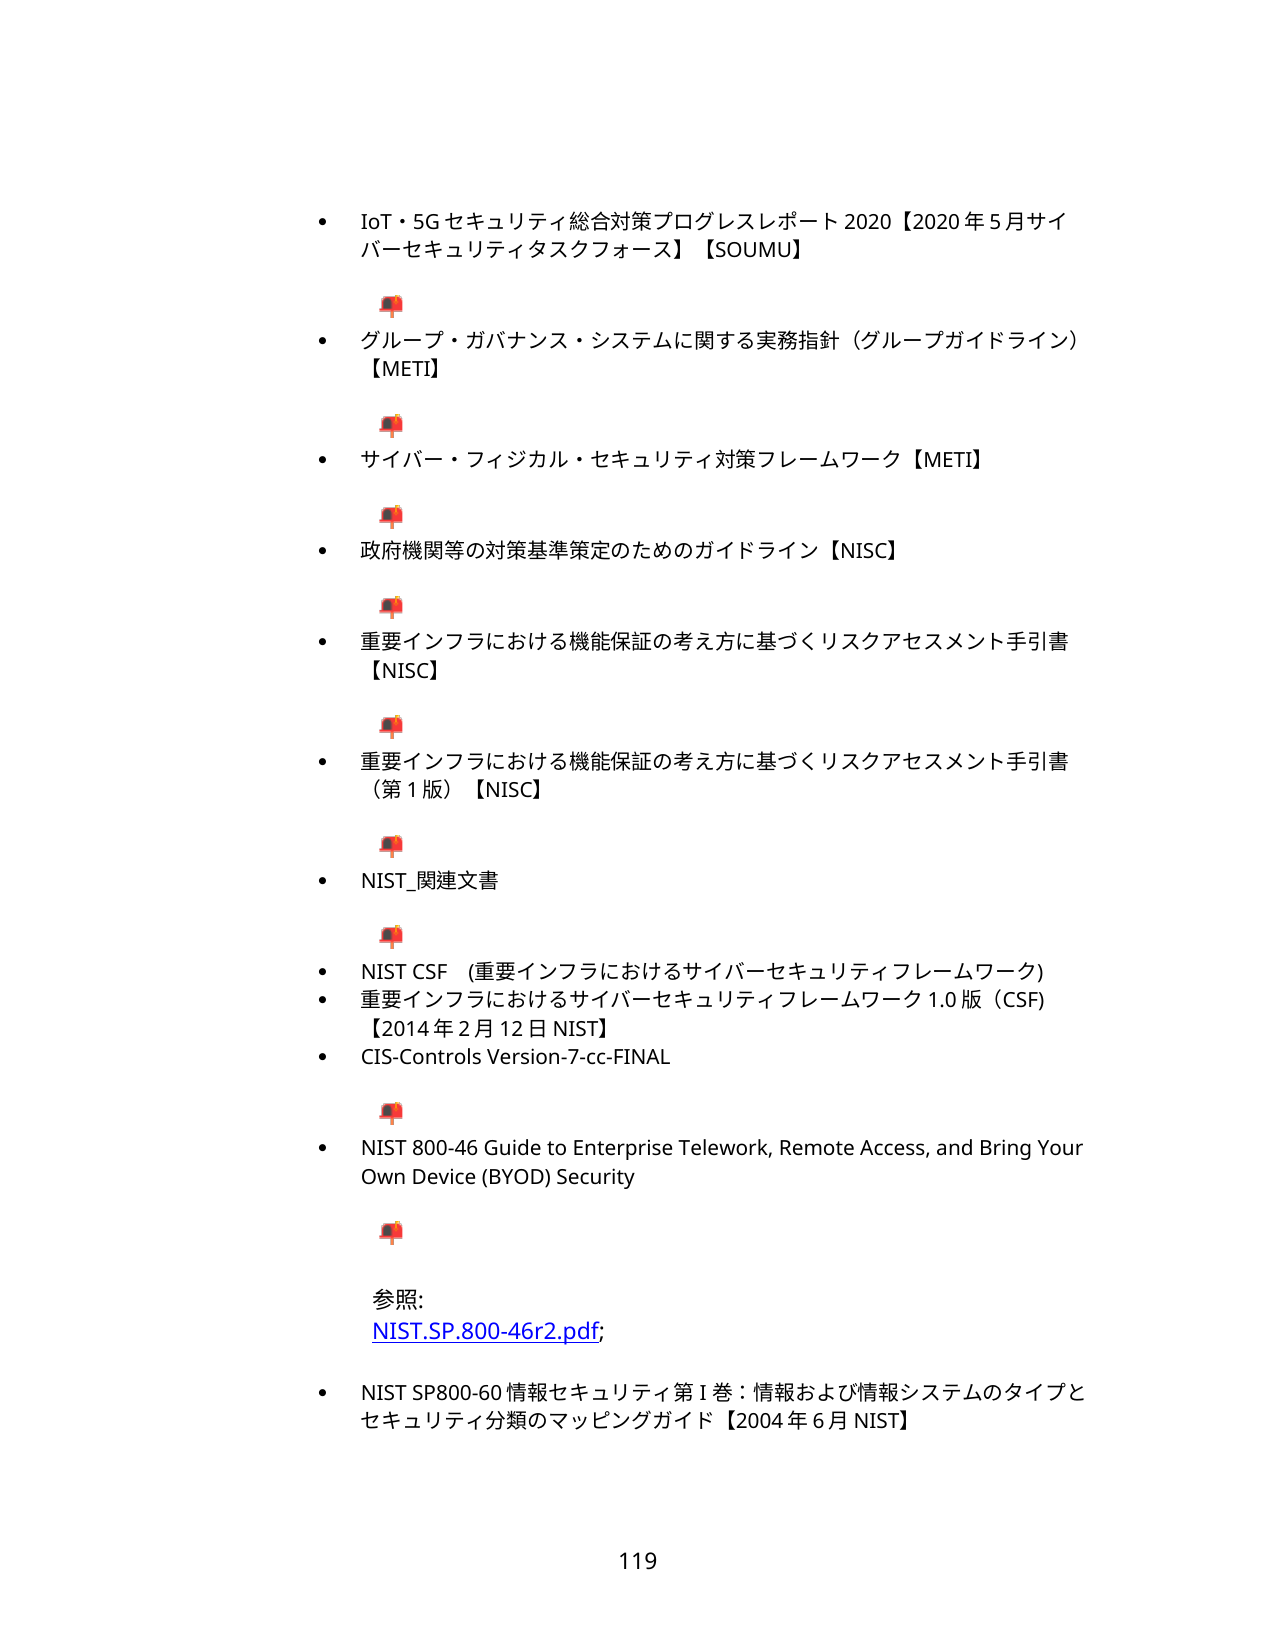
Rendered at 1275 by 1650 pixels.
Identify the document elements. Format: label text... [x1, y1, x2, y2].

picture [379, 505, 403, 529]
picture [379, 715, 403, 739]
list 重要インフラにおける機能保証の考え方に基づくリスクアセスメント手引書【NISC】 [319, 627, 1098, 684]
picture [379, 596, 403, 619]
text NIST.SP.800-46r2.pdf; [372, 1315, 1098, 1346]
list サイバー・フィジカル・セキュリティ対策フレームワーク【METI】 [319, 446, 1098, 474]
list CIS-Controls Version-7-cc-FINAL [319, 1042, 1098, 1071]
picture [379, 414, 403, 438]
list NIST SP800-60情報セキュリティ第 I 巻：情報および情報システムのタイプとセキュリティ分類のマッピングガイド【2004年6月NIST】 [319, 1378, 1098, 1434]
list IoT・5Gセキュリティ総合対策プログレスレポート2020【2020年5月サイバーセキュリティタスクフォース】【SOUMU】 [319, 207, 1098, 264]
picture [379, 295, 403, 318]
picture [379, 835, 403, 858]
list NIST_関連文書 [319, 866, 1098, 894]
list 参照: [372, 1284, 1098, 1315]
picture [379, 1102, 403, 1125]
list 政府機関等の対策基準策定のためのガイドライン【NISC】 [319, 536, 1098, 565]
picture [379, 1221, 403, 1245]
picture [379, 925, 403, 949]
list NIST 800-46 Guide to Enterprise Telework, Remote Access, and Bring Your Own Device (BYOD) Security [319, 1133, 1098, 1190]
list NIST CSF (重要インフラにおけるサイバーセキュリティフレームワーク) [319, 957, 1098, 986]
list 重要インフラにおけるサイバーセキュリティフレームワーク1.0版（CSF)【2014年2月12日NIST】 [319, 986, 1098, 1042]
list 重要インフラにおける機能保証の考え方に基づくリスクアセスメント手引書（第1版）【NISC】 [319, 747, 1098, 804]
list グループ・ガバナンス・システムに関する実務指針（グループガイドライン）【METI】 [319, 326, 1098, 383]
